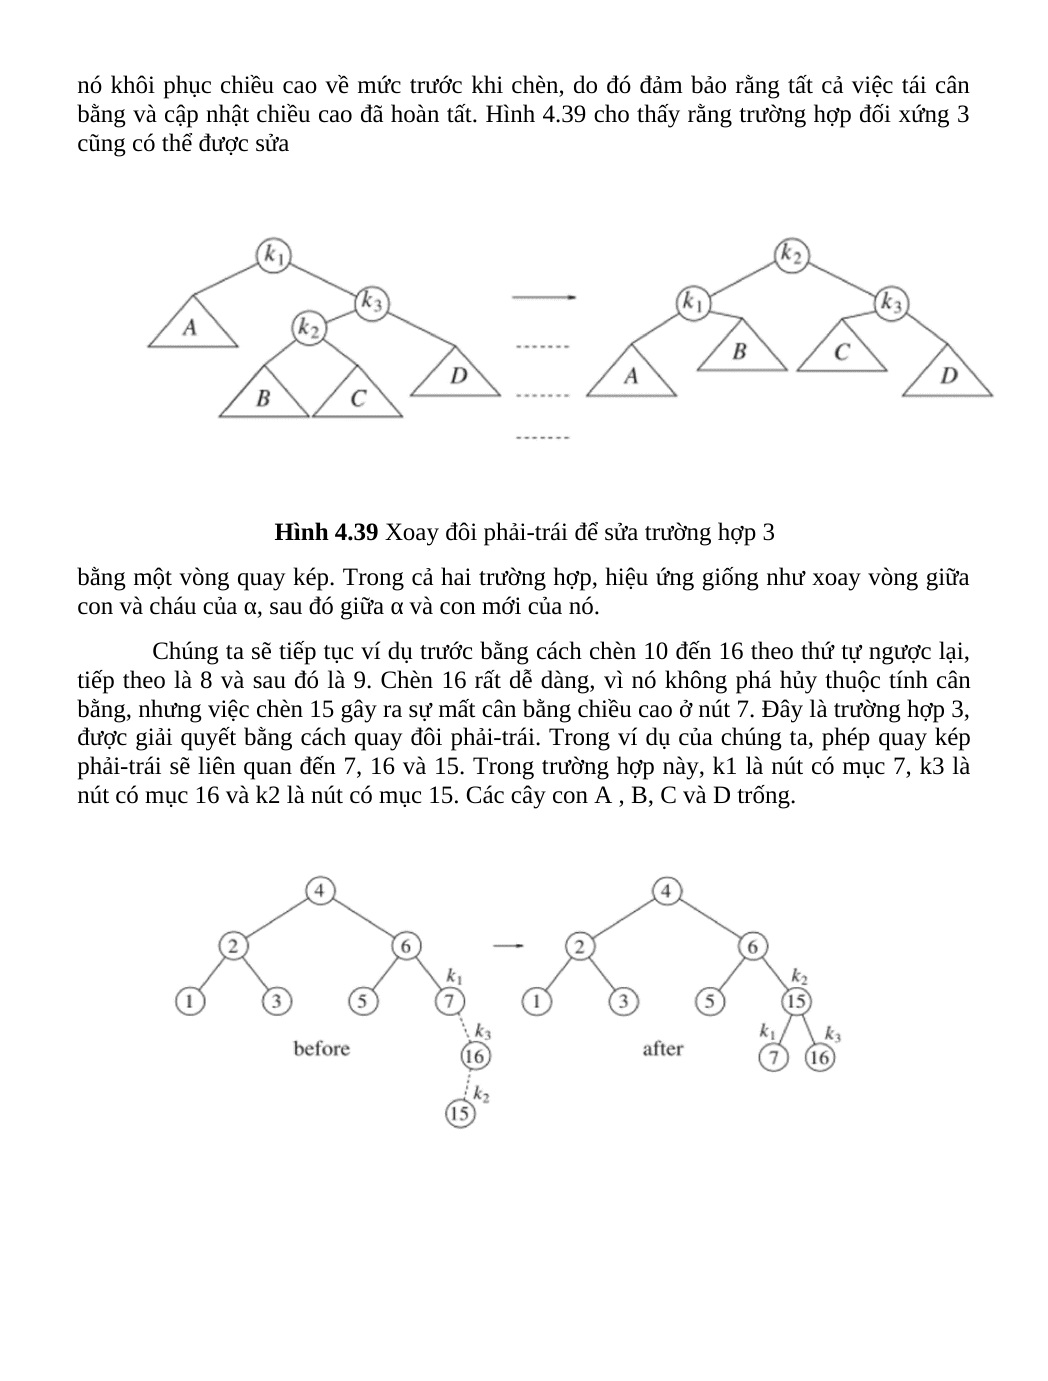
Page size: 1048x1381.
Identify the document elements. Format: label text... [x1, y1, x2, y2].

text Hình 4.39 Xoay đôi phải-trái để sửa trường hợp 3 [77, 500, 972, 545]
picture [40, 854, 1009, 1182]
picture [77, 157, 1046, 500]
text Chúng ta sẽ tiếp tục ví dụ trước bằng cách chèn 10 đến 16 theo thứ tự ngược lại, tiếp theo là 8 và sau đó là 9. Chèn 16 rất dễ dàng, vì nó không phá hủy thuộc tính cân bằng, nhưng việc chèn 15 gây ra sự mất cân bằng chiều cao ở nút 7. Đây là trường hợp 3, được giải quyết bằng cách quay đôi phải-trái. Trong ví dụ của chúng ta, phép quay kép phải-trái sẽ liên quan đến 7, 16 và 15. Trong trường hợp này, k1 là nút có mục 7, k3 là nút có mục 16 và k2 là nút có mục 15. Các cây con A , B, C và D trống. [77, 636, 972, 809]
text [77, 70, 972, 156]
text bằng một vòng quay kép. Trong cả hai trường hợp, hiệu ứng giống như xoay vòng giữa con và cháu của α, sau đó giữa α và con mới của nó. [77, 562, 972, 619]
